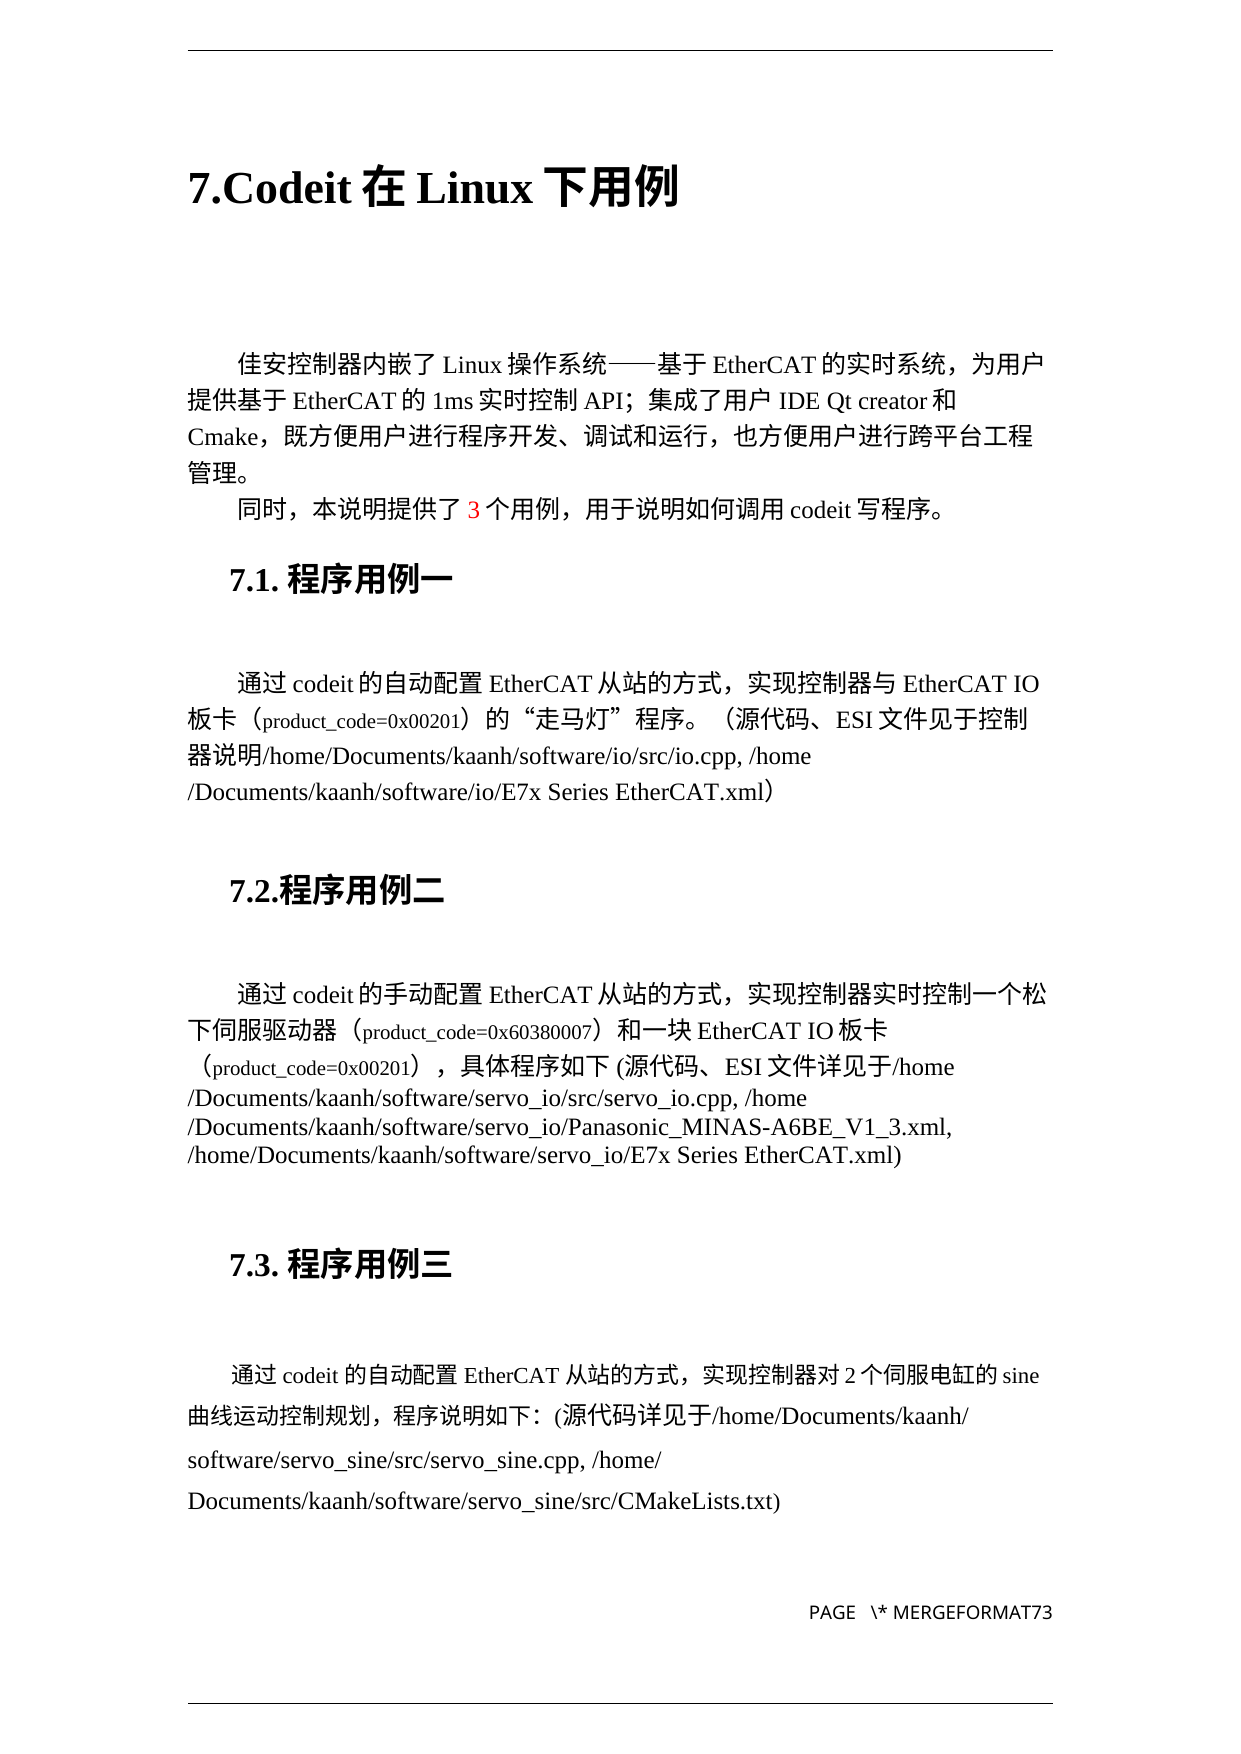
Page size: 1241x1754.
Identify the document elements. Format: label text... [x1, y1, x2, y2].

subtitle 程序用例一 [229, 553, 1053, 601]
subtitle 程序用例三 [229, 1238, 1053, 1286]
text 通过codeit的自动配置EtherCAT从站的方式，实现控制器与EtherCAT IO板卡（product_code=0x00201）的“走马灯”程序。（源代码、ESI文件见于控制器说明/home/Documents/kaanh/software/io/src/io.cpp, /home /Documents/kaanh/software/io/E7x Series EtherCAT.xml） [187, 663, 1053, 808]
text 同时，本说明提供了3个用例，用于说明如何调用codeit写程序。 [187, 489, 1053, 526]
text 通过 codeit 的自动配置 EtherCAT 从站的方式，实现控制器对2个伺服电缸的sine曲线运动控制规划，程序说明如下：(源代码详见于/home/Documents/kaanh/software/servo_sine/src/servo_sine.cpp, /home/ Documents/kaanh/software/servo_sine/src/CMakeLists.txt) [187, 1348, 1053, 1515]
subtitle 程序用例二 [229, 864, 1053, 912]
text 佳安控制器内嵌了Linux操作系统——基于EtherCAT的实时系统，为用户提供基于EtherCAT的1ms实时控制API；集成了用户IDE Qt creator和Cmake，既方便用户进行程序开发、调试和运行，也方便用户进行跨平台工程管理。 [187, 344, 1053, 489]
text 通过codeit的手动配置EtherCAT从站的方式，实现控制器实时控制一个松下伺服驱动器（product_code=0x60380007）和一块EtherCAT IO板卡（product_code=0x00201），具体程序如下 (源代码、ESI文件详见于/home /Documents/kaanh/software/servo_io/src/servo_io.cpp, /home /Documents/kaanh/software/servo_io/Panasonic_MINAS-A6BE_V1_3.xml, /home/Documents/kaanh/software/servo_io/E7x Series EtherCAT.xml) [187, 974, 1053, 1169]
subtitle Codeit在Linux下用例 [187, 150, 1053, 216]
